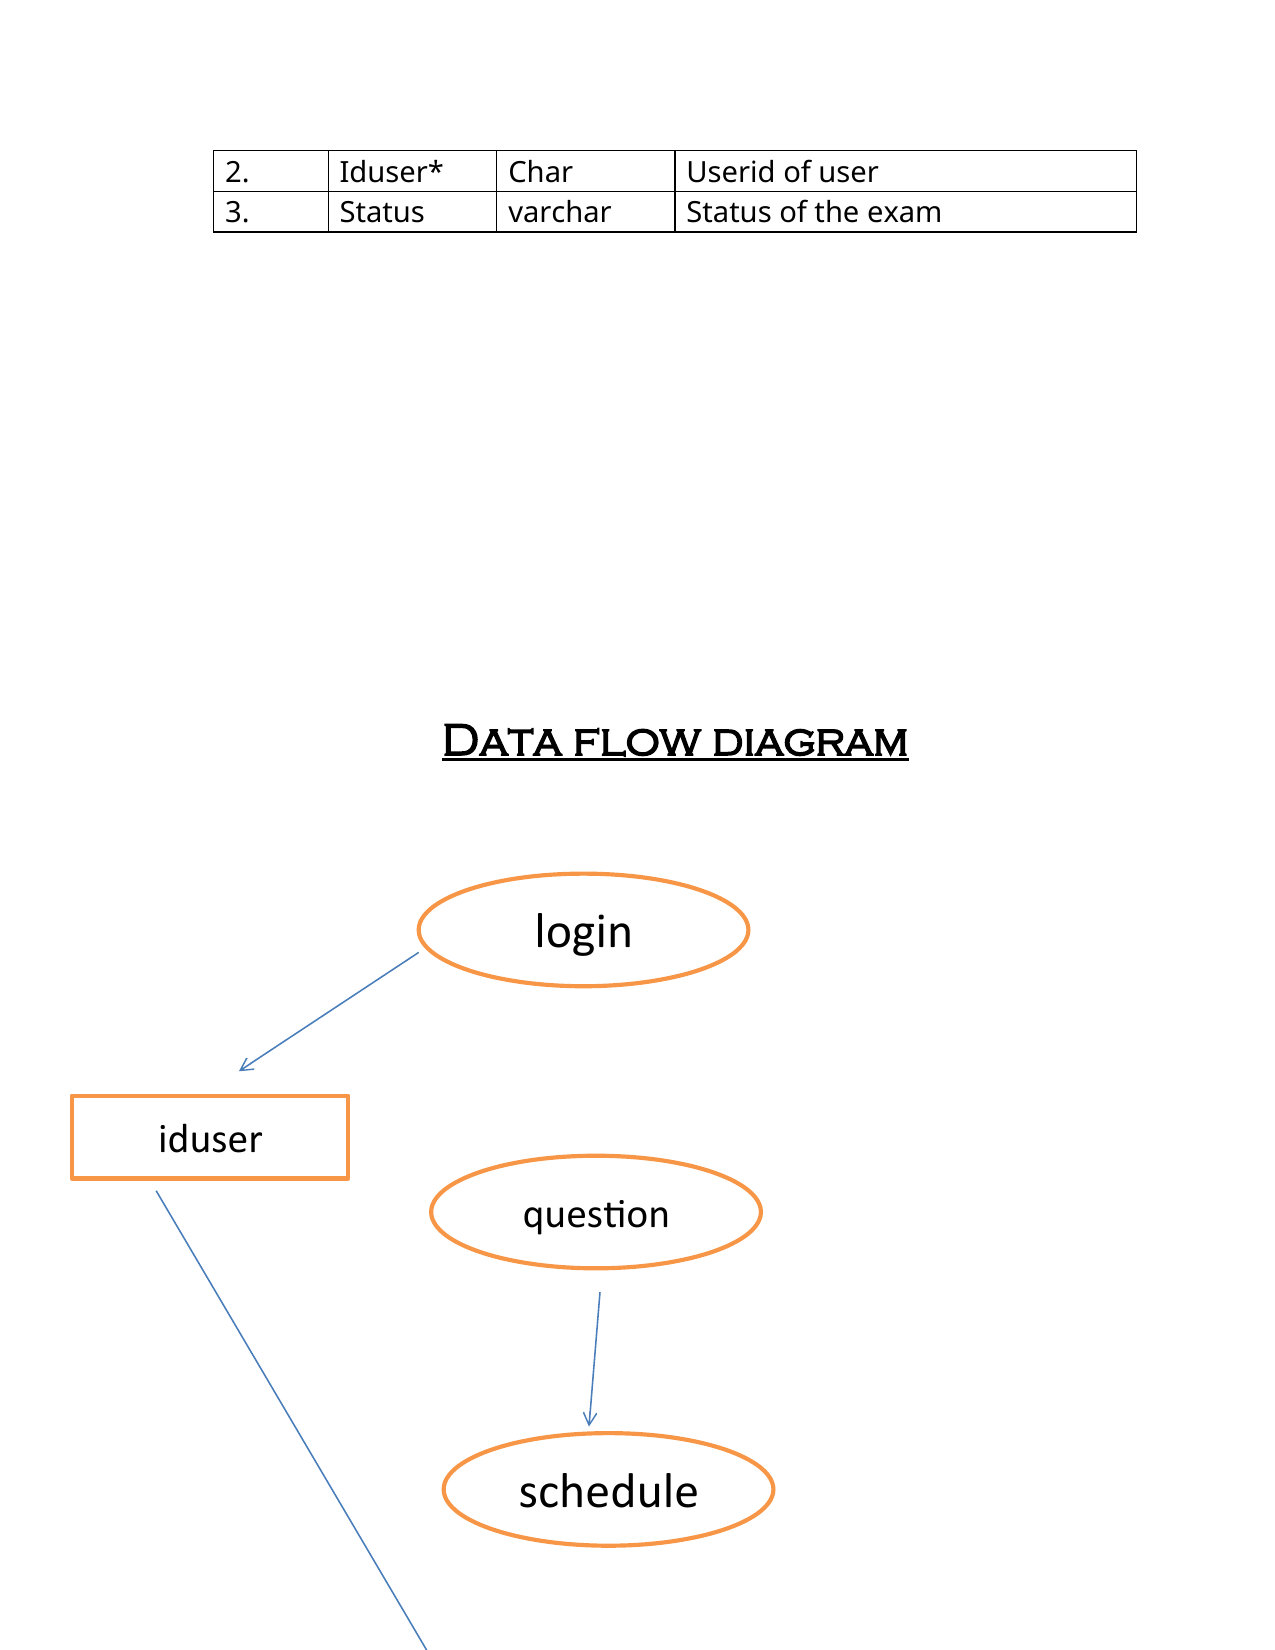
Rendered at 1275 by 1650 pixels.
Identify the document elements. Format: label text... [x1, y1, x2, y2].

table_cell Status [329, 192, 496, 231]
table_cell Iduser* [329, 151, 496, 191]
table_cell Userid of user [676, 151, 1136, 191]
table_cell 2. [214, 151, 328, 191]
table_cell Char [497, 151, 674, 191]
table_cell 3. [214, 192, 328, 231]
list Data flow diagram [225, 715, 1125, 765]
table_cell varchar [497, 192, 674, 231]
table_cell Status of the exam [676, 192, 1136, 231]
